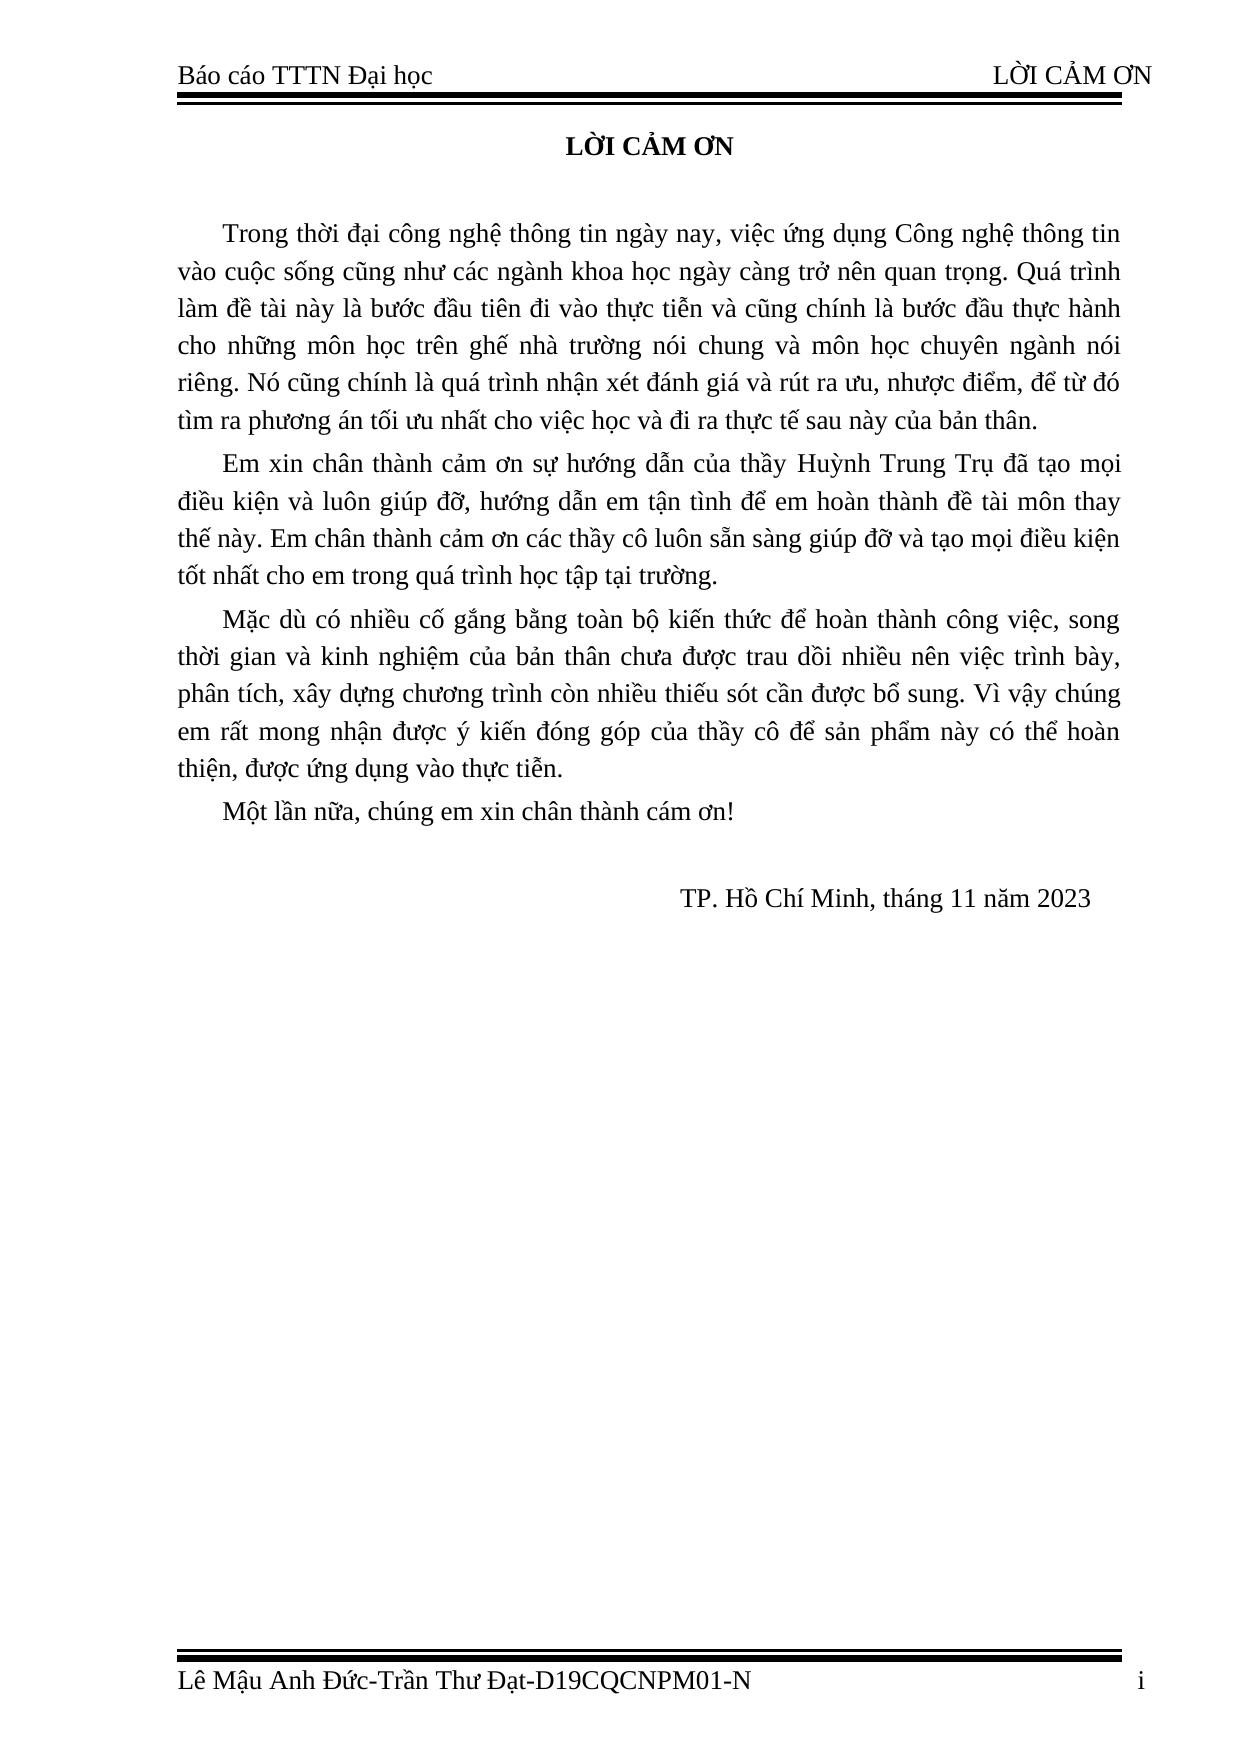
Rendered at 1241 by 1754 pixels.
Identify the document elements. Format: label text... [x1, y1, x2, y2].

text Một lần nữa, chúng em xin chân thành cám ơn! [177, 796, 1122, 827]
text Trong thời đại công nghệ thông tin ngày nay, việc ứng dụng Công nghệ thông tin vào cuộc sống cũng như các ngành khoa học ngày càng trở nên quan trọng. Quá trình làm đề tài này là bước đầu tiên đi vào thực tiễn và cũng chính là bước đầu thực hành cho những môn học trên ghế nhà trường nói chung và môn học chuyên ngành nói riêng. Nó cũng chính là quá trình nhận xét đánh giá và rút ra ưu, nhược điểm, để từ đó tìm ra phương án tối ưu nhất cho việc học và đi ra thực tế sau này của bản thân. [177, 217, 1122, 435]
text TP. Hồ Chí Minh, tháng 11 năm 2023 [177, 883, 1122, 914]
text LỜI CẢM ƠN [177, 130, 1122, 161]
text Mặc dù có nhiều cố gắng bằng toàn bộ kiến thức để hoàn thành công việc, song thời gian và kinh nghiệm của bản thân chưa được trau dồi nhiều nên việc trình bày, phân tích, xây dựng chương trình còn nhiều thiếu sót cần được bổ sung. Vì vậy chúng em rất mong nhận được ý kiến đóng góp của thầy cô để sản phẩm này có thể hoàn thiện, được ứng dụng vào thực tiễn. [177, 603, 1122, 783]
text Em xin chân thành cảm ơn sự hướng dẫn của thầy Huỳnh Trung Trụ đã tạo mọi điều kiện và luôn giúp đỡ, hướng dẫn em tận tình để em hoàn thành đề tài môn thay thế này. Em chân thành cảm ơn các thầy cô luôn sẵn sàng giúp đỡ và tạo mọi điều kiện tốt nhất cho em trong quá trình học tập tại trường. [177, 447, 1122, 590]
